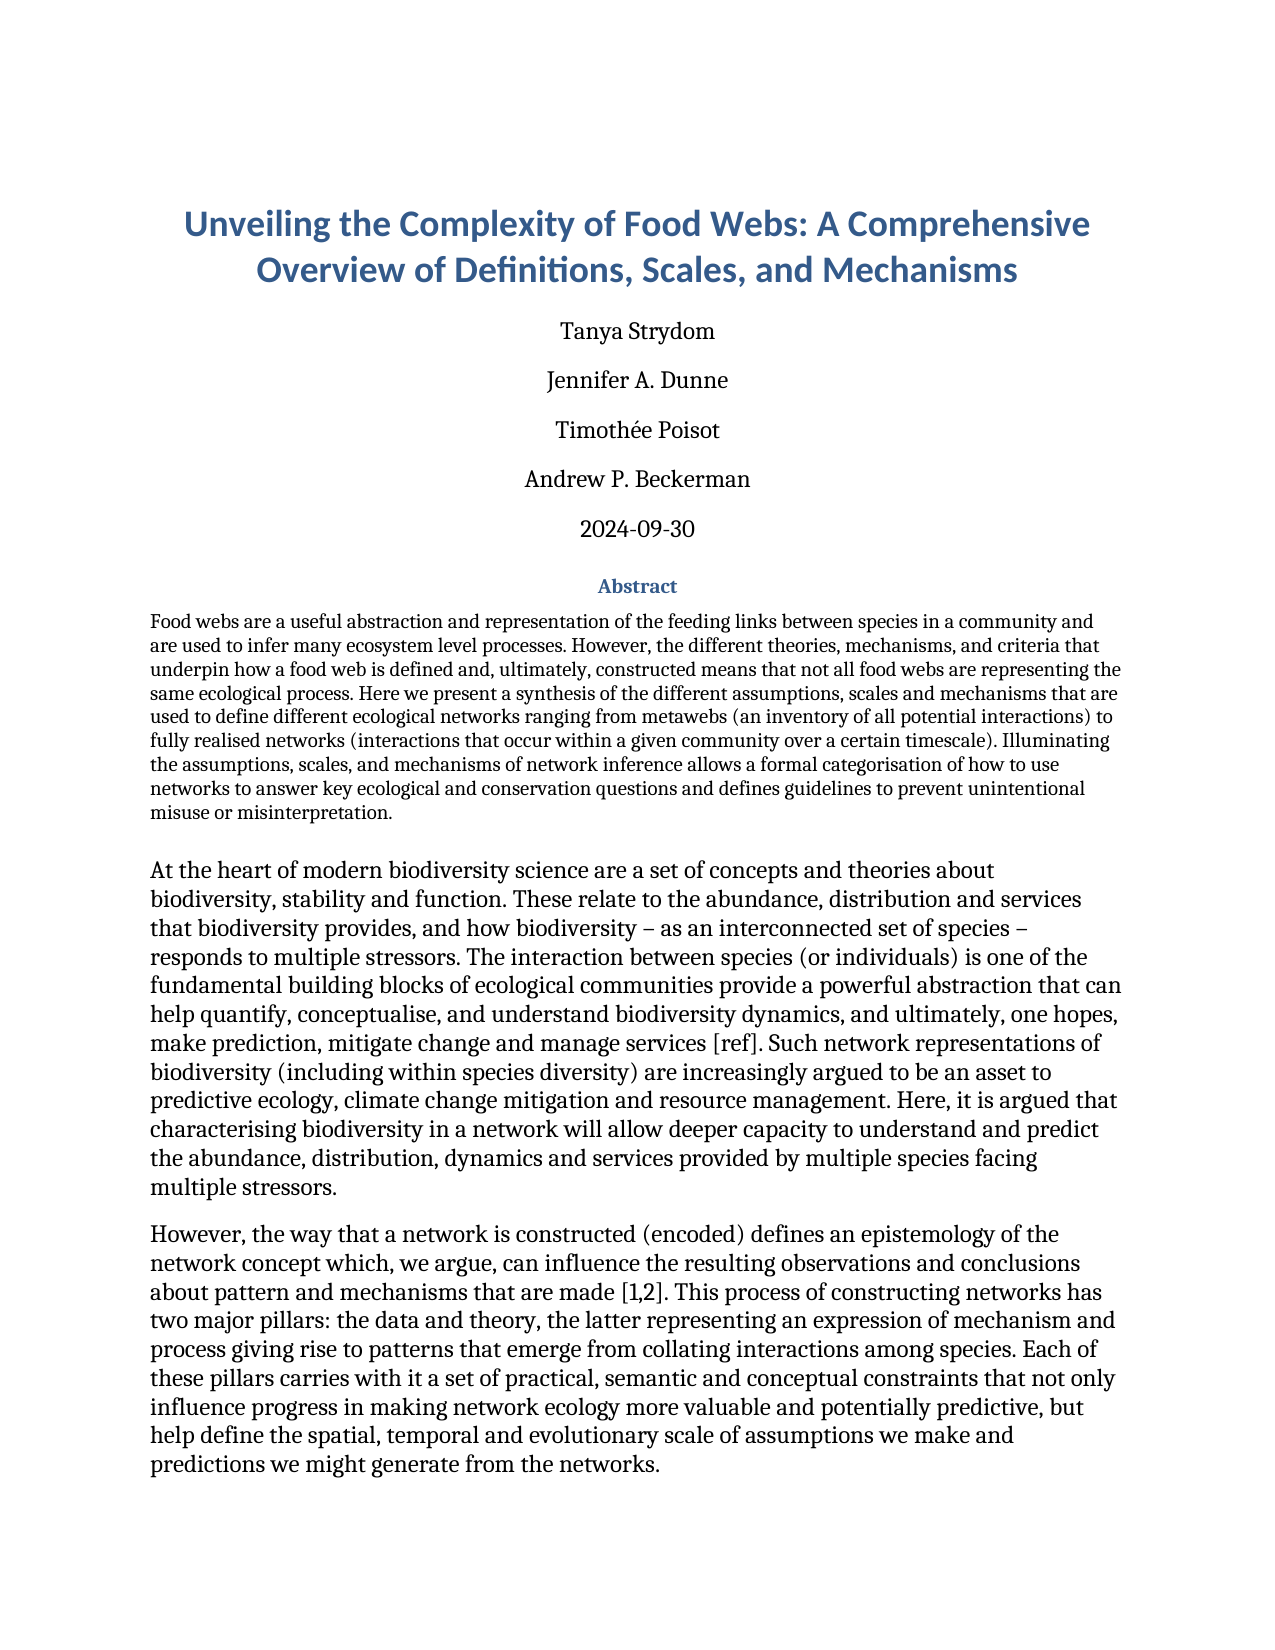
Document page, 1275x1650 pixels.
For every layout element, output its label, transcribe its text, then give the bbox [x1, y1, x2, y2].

text Jennifer A. Dunne [150, 366, 1125, 395]
text Timothée Poisot [150, 416, 1125, 444]
title Abstract [150, 575, 1125, 599]
title Unveiling the Complexity of Food Webs: A Comprehensive Overview of Definitions, Scales, and Mechanisms [150, 200, 1125, 292]
text Andrew P. Beckerman [150, 465, 1125, 494]
text 2024-09-30 [150, 515, 1125, 544]
text Food webs are a useful abstraction and representation of the feeding links between species in a community and are used to infer many ecosystem level processes. However, the different theories, mechanisms, and criteria that underpin how a food web is defined and, ultimately, constructed means that not all food webs are representing the same ecological process. Here we present a synthesis of the different assumptions, scales and mechanisms that are used to define different ecological networks ranging from metawebs (an inventory of all potential interactions) to fully realised networks (interactions that occur within a given community over a certain timescale). Illuminating the assumptions, scales, and mechanisms of network inference allows a formal categorisation of how to use networks to answer key ecological and conservation questions and defines guidelines to prevent unintentional misuse or misinterpretation. [150, 609, 1125, 825]
text However, the way that a network is constructed (encoded) defines an epistemology of the network concept which, we argue, can influence the resulting observations and conclusions about pattern and mechanisms that are made [1,2]. This process of constructing networks has two major pillars: the data and theory, the latter representing an expression of mechanism and process giving rise to patterns that emerge from collating interactions among species. Each of these pillars carries with it a set of practical, semantic and conceptual constraints that not only influence progress in making network ecology more valuable and potentially predictive, but help define the spatial, temporal and evolutionary scale of assumptions we make and predictions we might generate from the networks. [150, 1220, 1125, 1479]
text At the heart of modern biodiversity science are a set of concepts and theories about biodiversity, stability and function. These relate to the abundance, distribution and services that biodiversity provides, and how biodiversity – as an interconnected set of species – responds to multiple stressors. The interaction between species (or individuals) is one of the fundamental building blocks of ecological communities provide a powerful abstraction that can help quantify, conceptualise, and understand biodiversity dynamics, and ultimately, one hopes, make prediction, mitigate change and manage services [ref]. Such network representations of biodiversity (including within species diversity) are increasingly argued to be an asset to predictive ecology, climate change mitigation and resource management. Here, it is argued that characterising biodiversity in a network will allow deeper capacity to understand and predict the abundance, distribution, dynamics and services provided by multiple species facing multiple stressors. [150, 856, 1125, 1201]
text Tanya Strydom [150, 317, 1125, 345]
